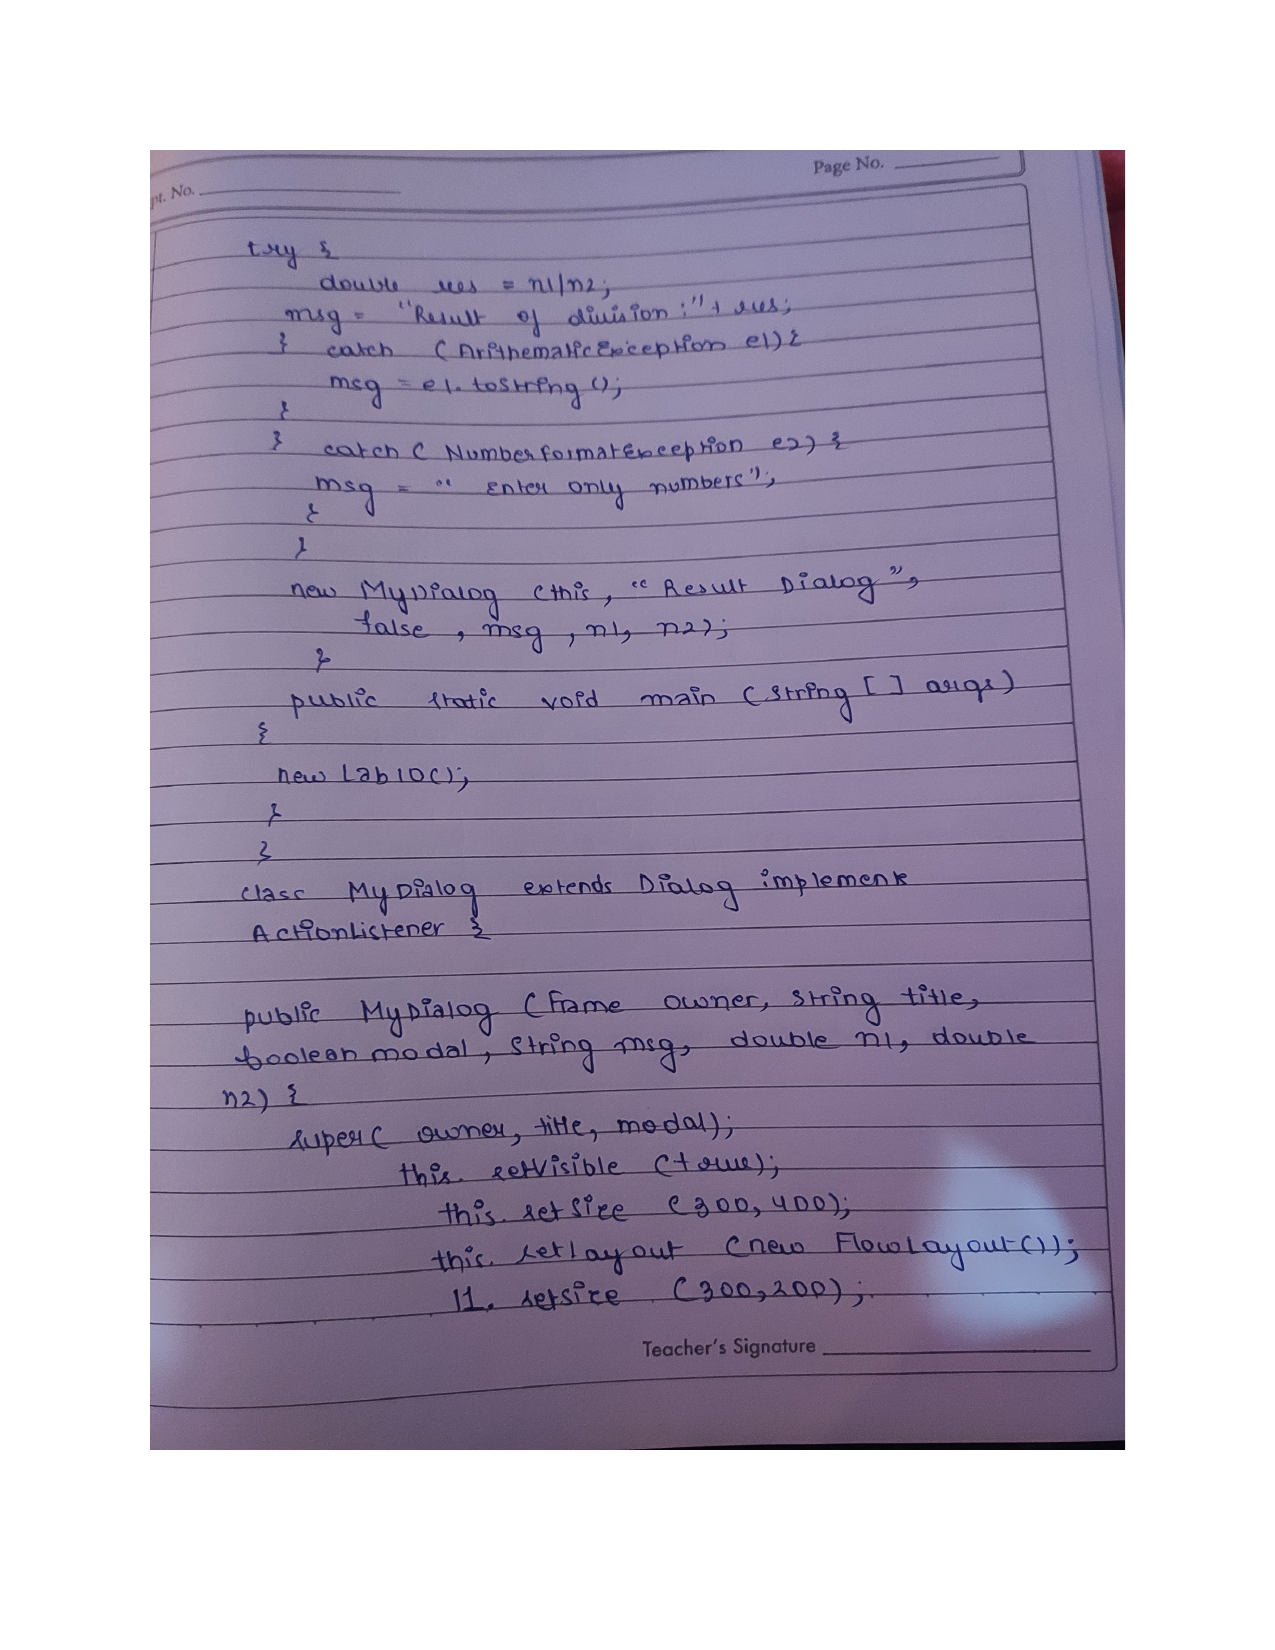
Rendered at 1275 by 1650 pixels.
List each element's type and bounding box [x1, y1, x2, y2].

picture [150, 150, 1125, 1450]
